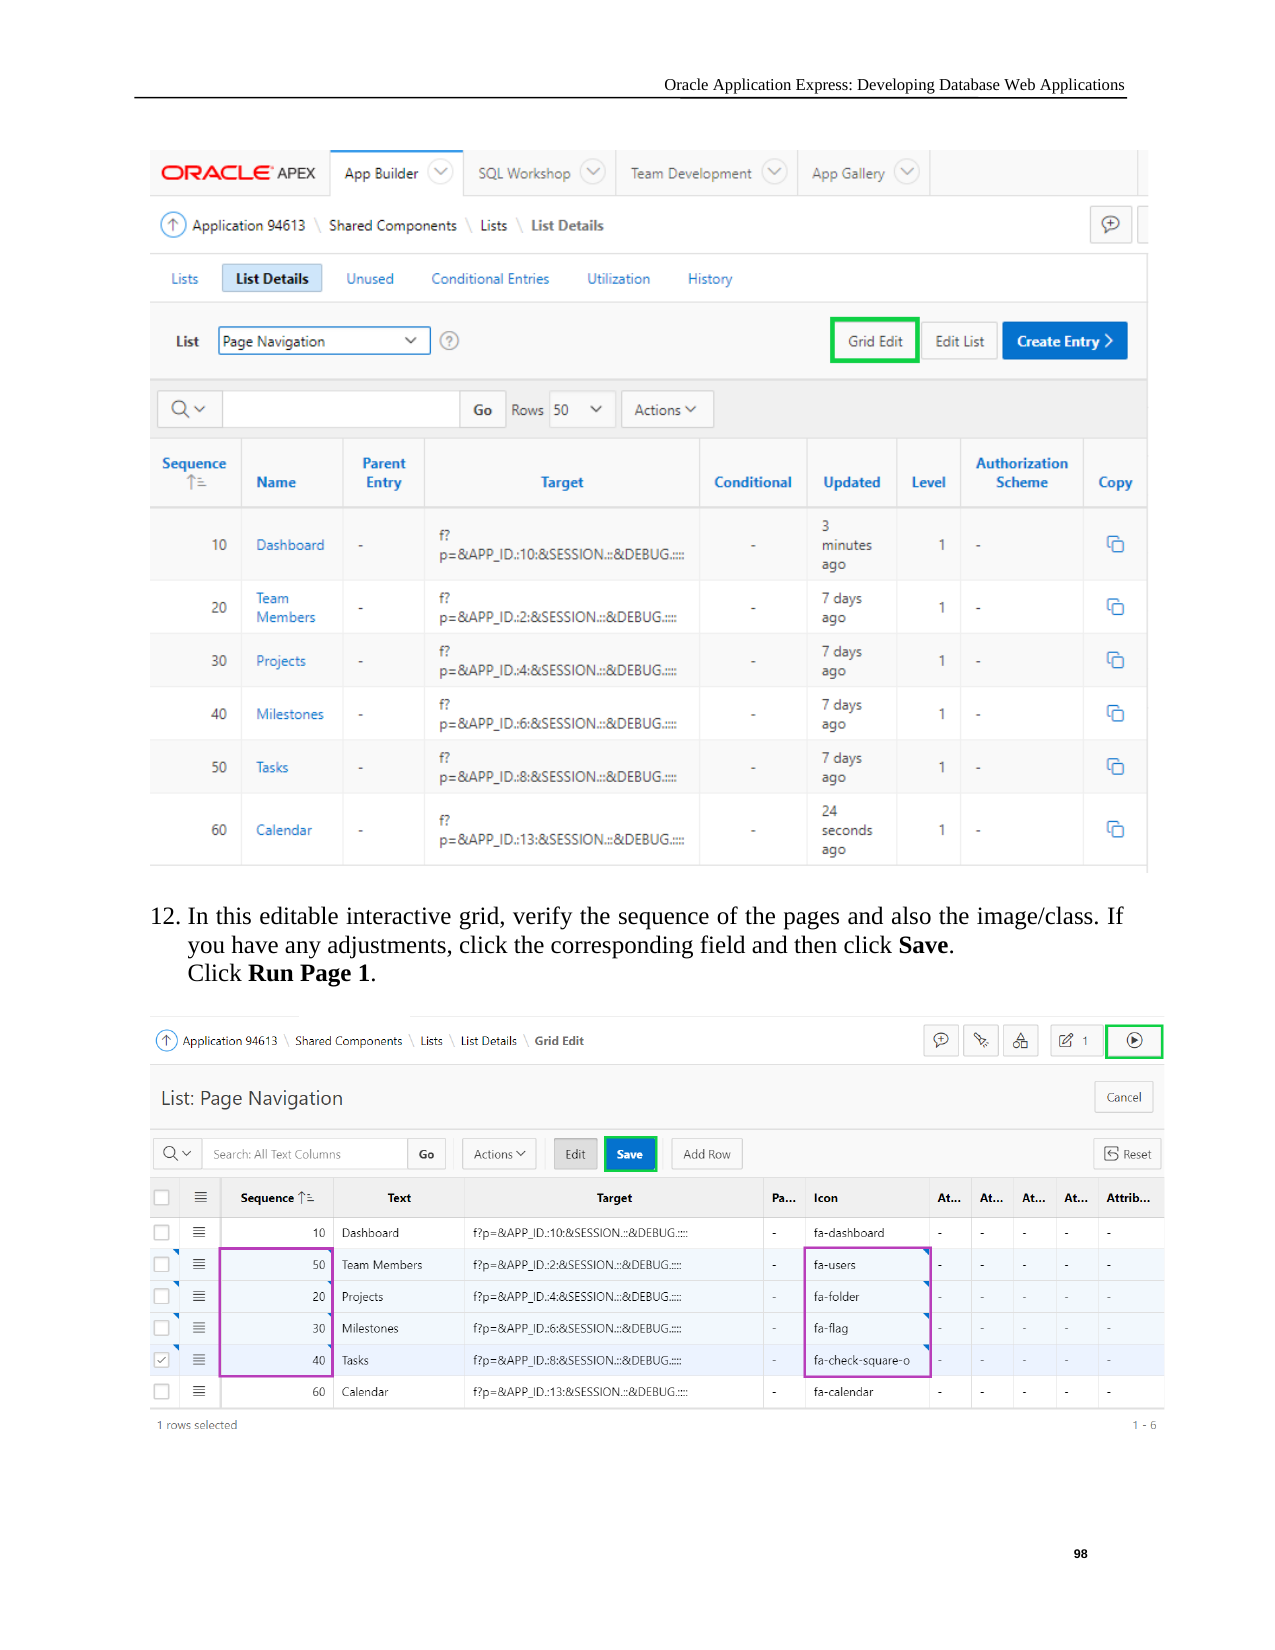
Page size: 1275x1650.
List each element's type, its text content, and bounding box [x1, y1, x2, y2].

picture [150, 150, 1149, 873]
picture [150, 1016, 1165, 1472]
list In this editable interactive grid, verify the sequence of the pages and also the image/class. If you have any adjustments, click the corresponding field and then click Save. Click Run Page 1. [150, 901, 1125, 1016]
